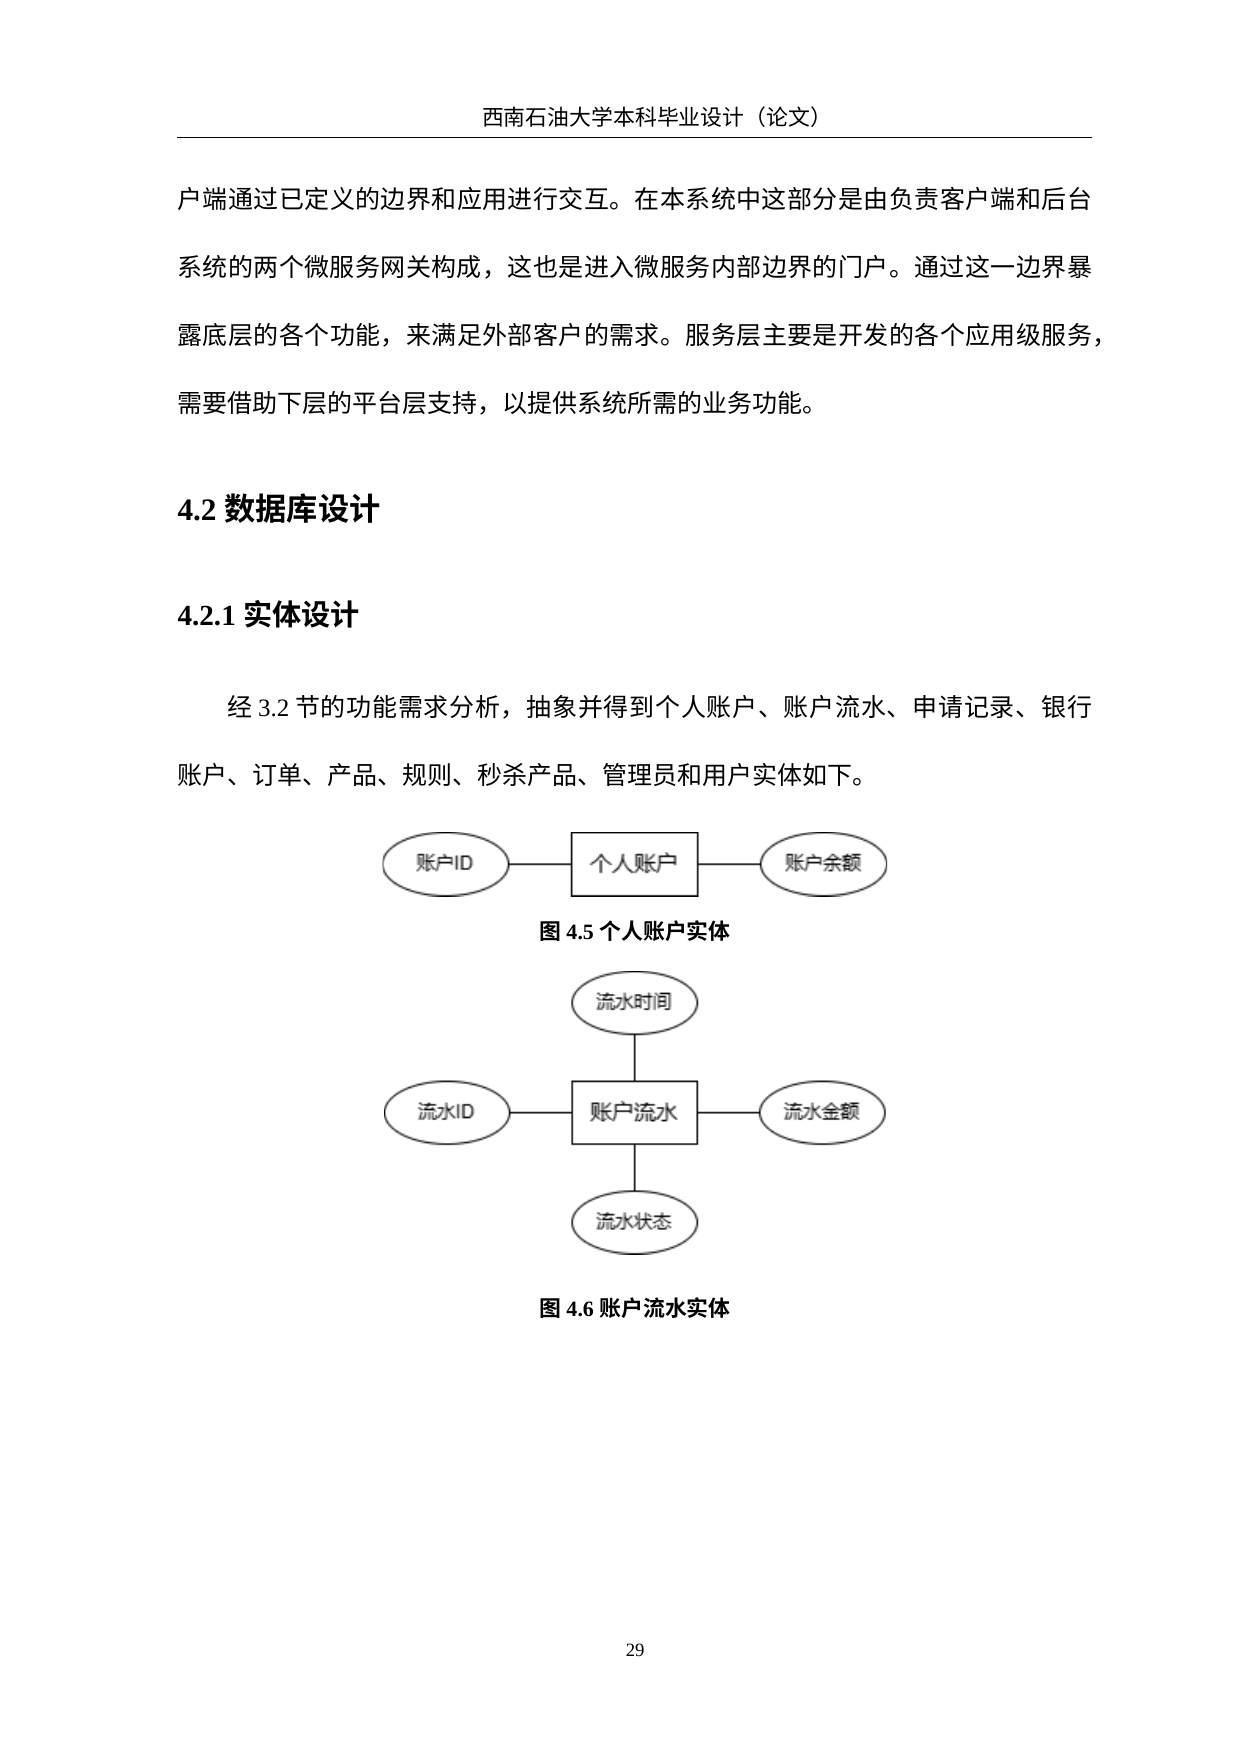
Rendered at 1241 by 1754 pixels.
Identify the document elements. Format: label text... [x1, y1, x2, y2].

picture [382, 832, 888, 897]
text 经3.2节的功能需求分析，抽象并得到个人账户、账户流水、申请记录、银行账户、订单、产品、规则、秒杀产品、管理员和用户实体如下。 [177, 671, 1092, 807]
subtitle 实体设计 [177, 578, 1092, 646]
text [177, 164, 1092, 436]
picture [384, 971, 886, 1255]
subtitle 数据库设计 [177, 473, 1092, 541]
